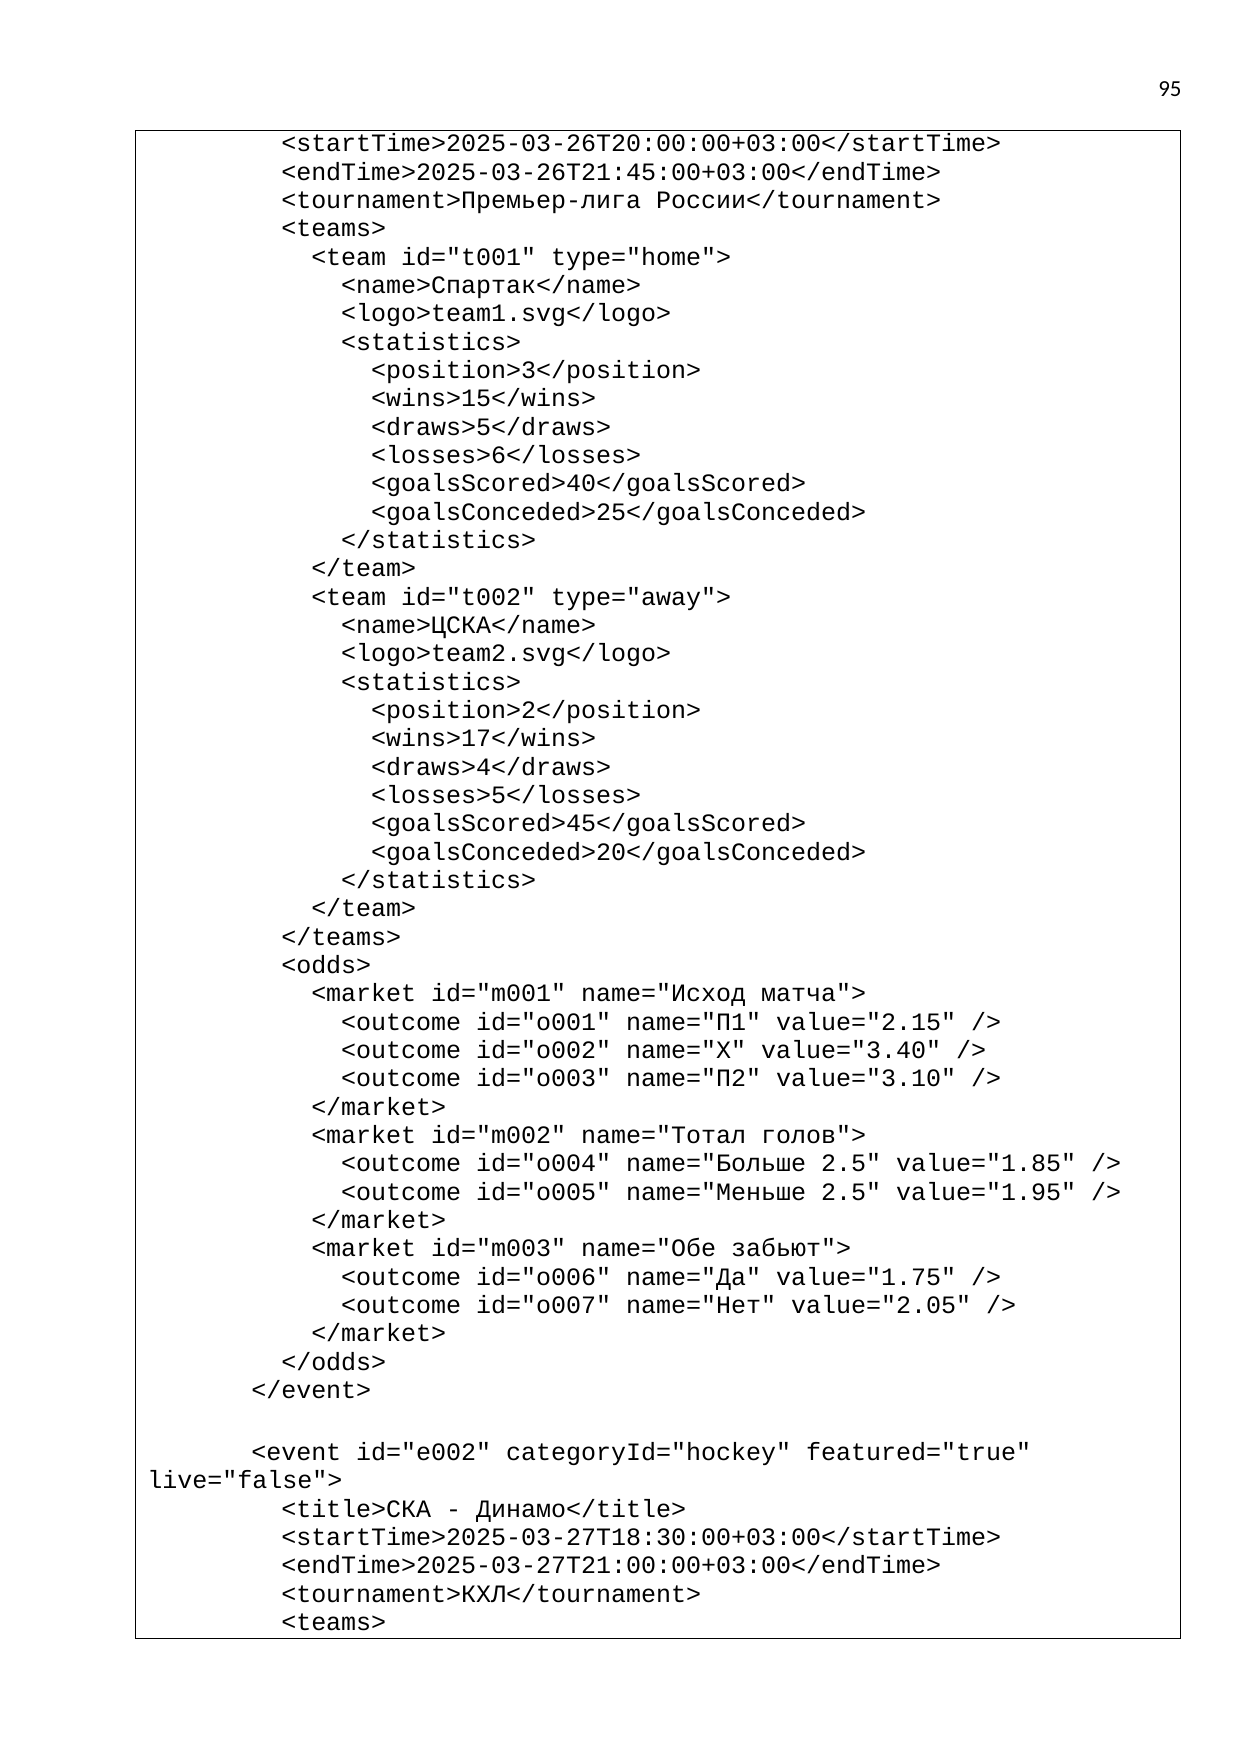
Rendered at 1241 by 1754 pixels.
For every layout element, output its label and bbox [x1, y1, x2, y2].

table_header [136, 131, 1180, 1638]
